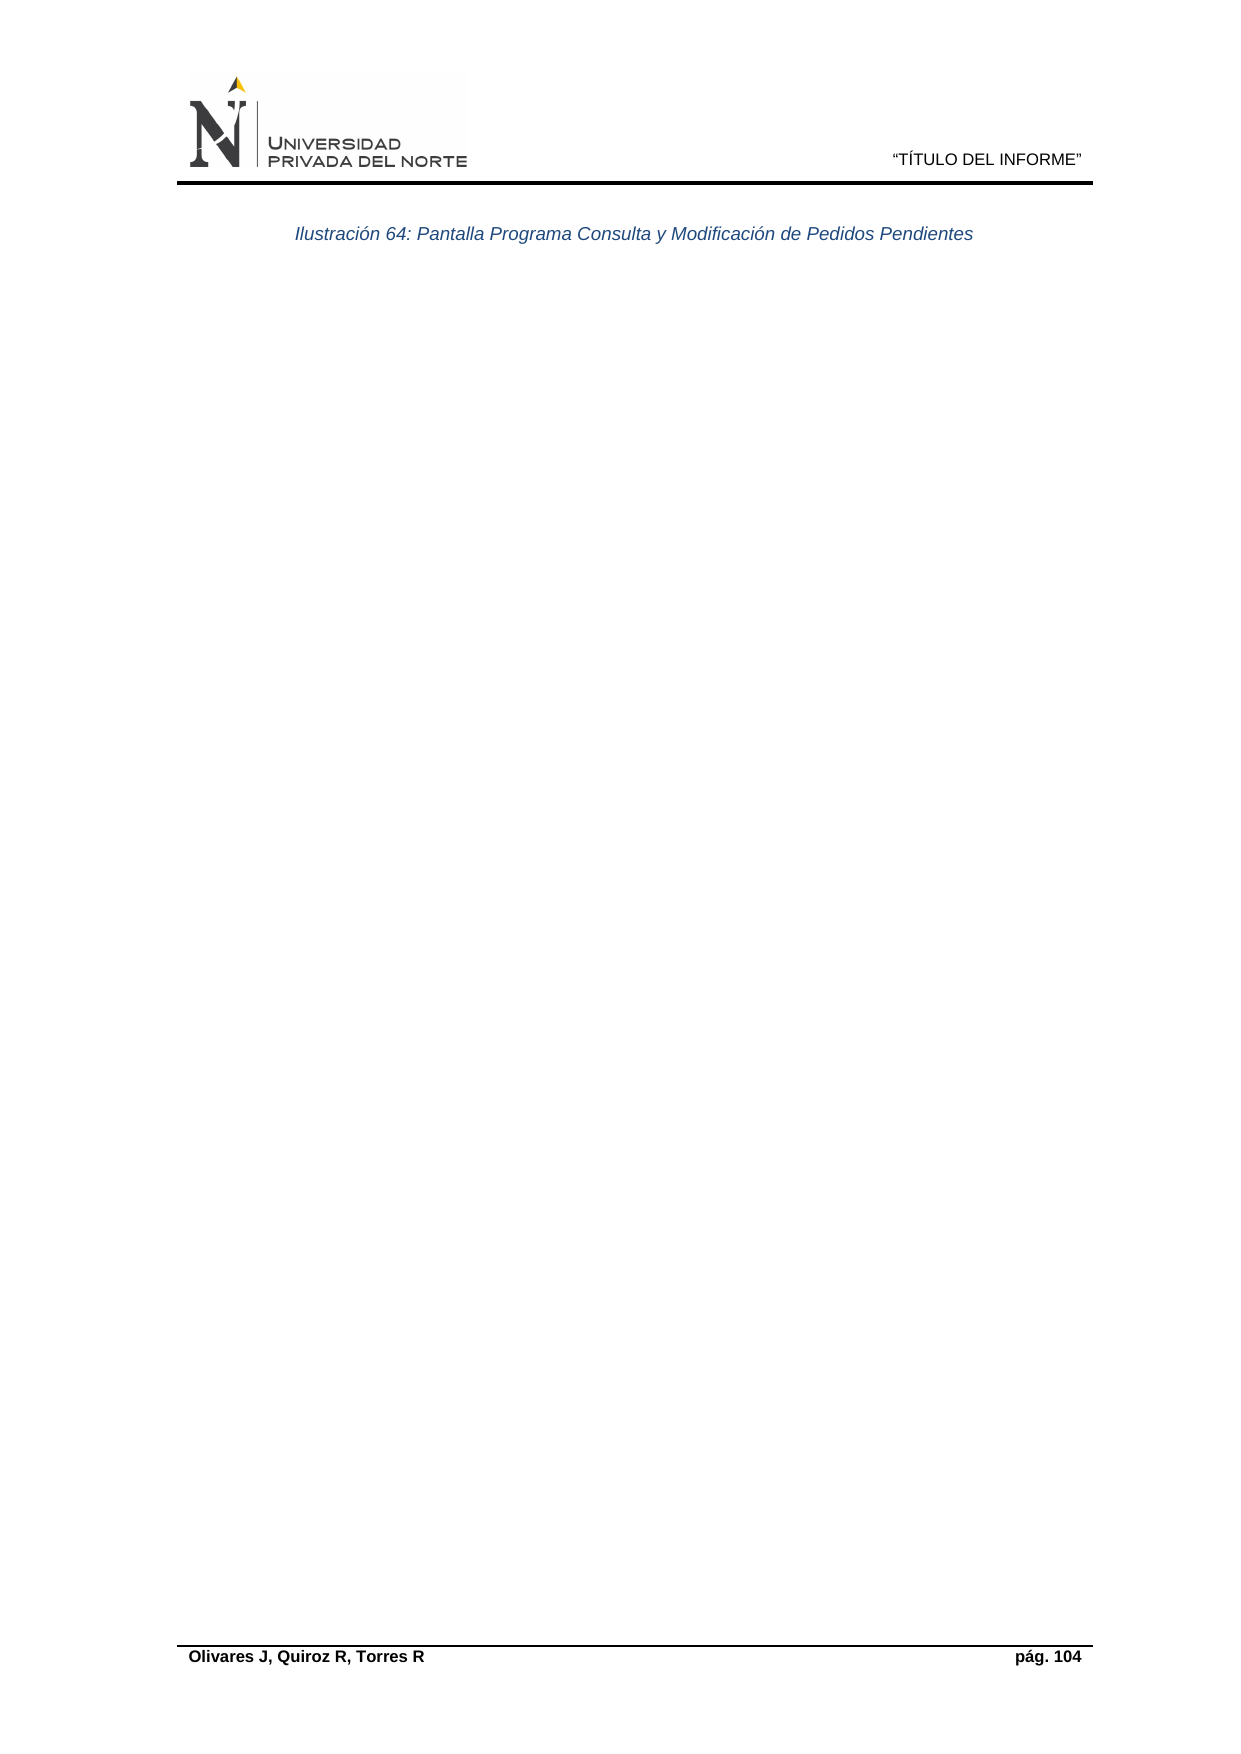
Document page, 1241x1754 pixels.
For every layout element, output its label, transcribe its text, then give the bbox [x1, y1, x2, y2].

picture [188, 73, 469, 169]
